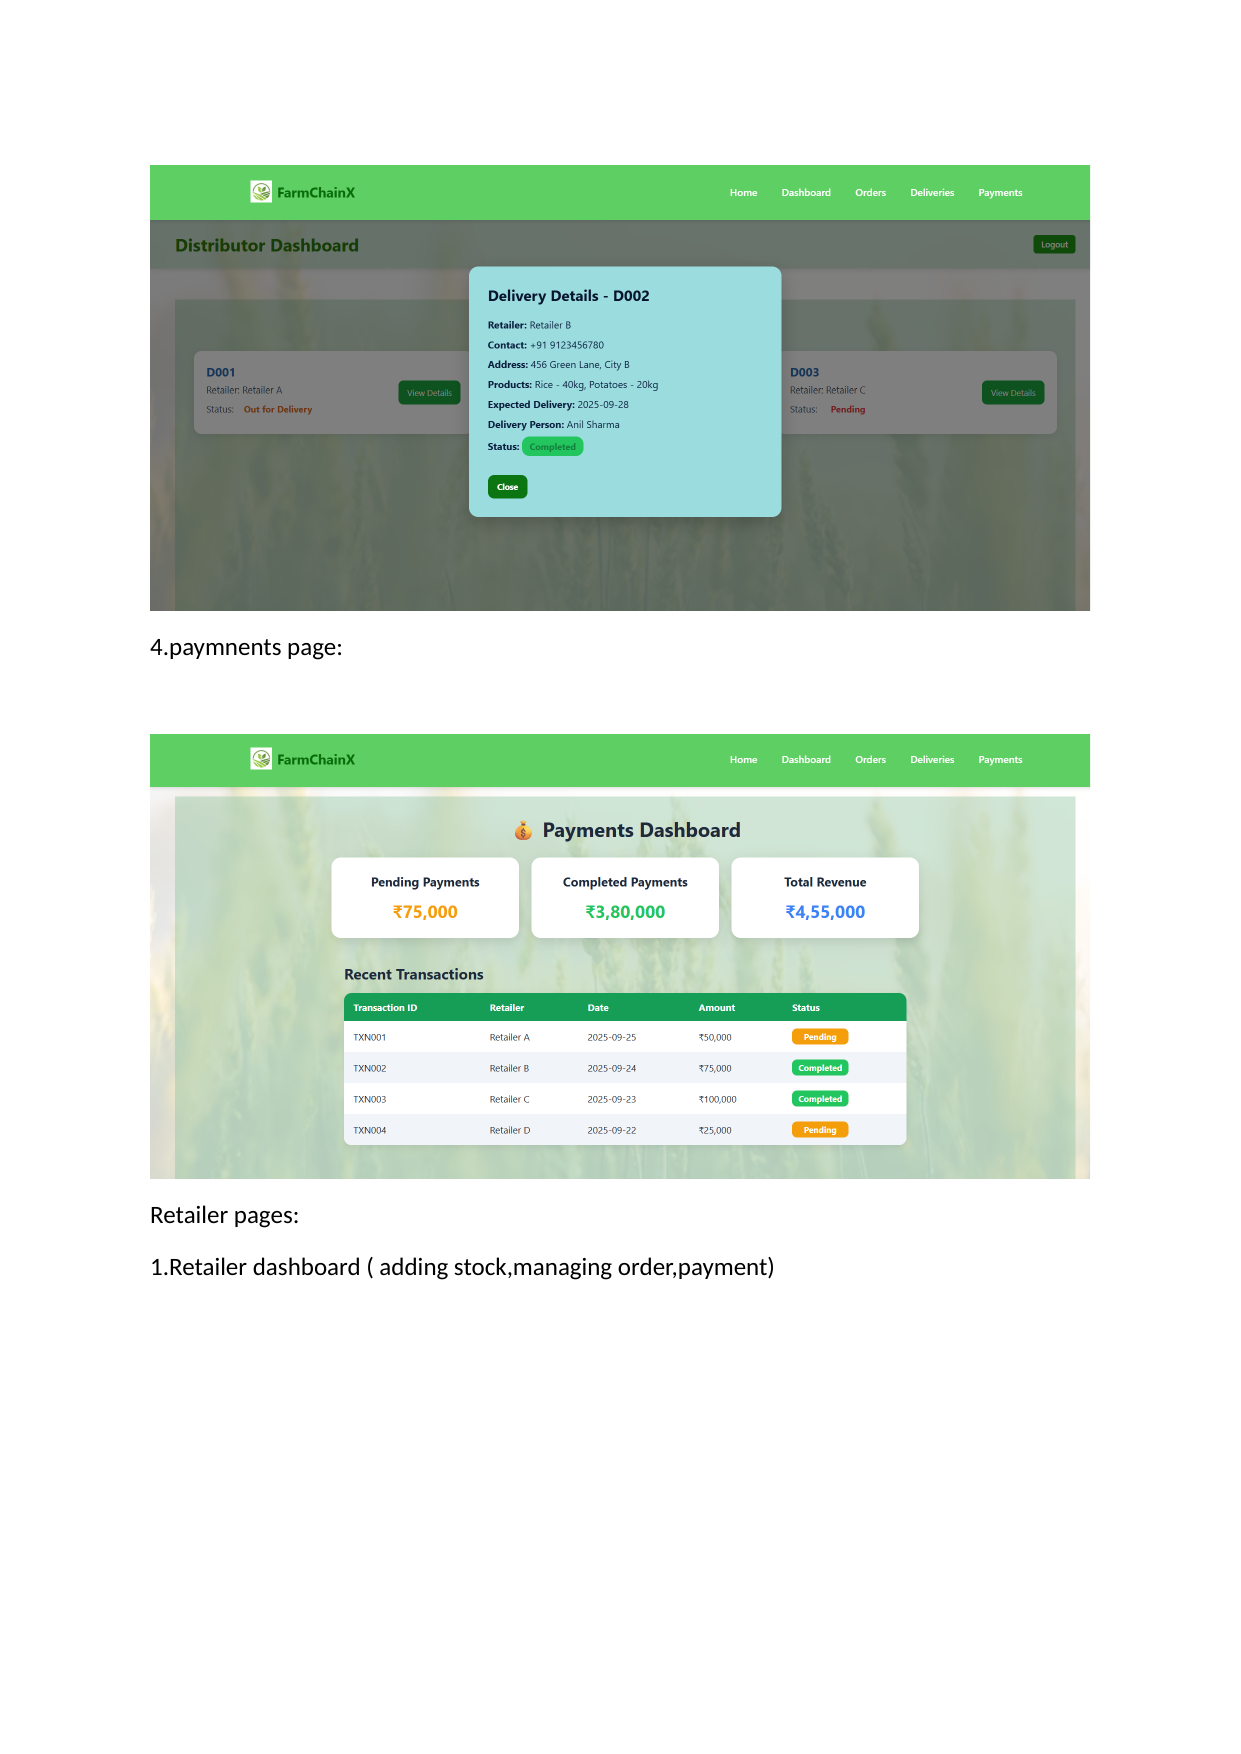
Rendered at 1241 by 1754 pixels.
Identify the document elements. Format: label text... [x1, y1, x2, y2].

text Retailer pages: [150, 1199, 1090, 1230]
text 4.paymnents page: [150, 631, 1090, 662]
picture [150, 734, 1091, 1179]
picture [150, 165, 1091, 611]
text 1.Retailer dashboard ( adding stock,managing order,payment) [150, 1251, 1090, 1282]
